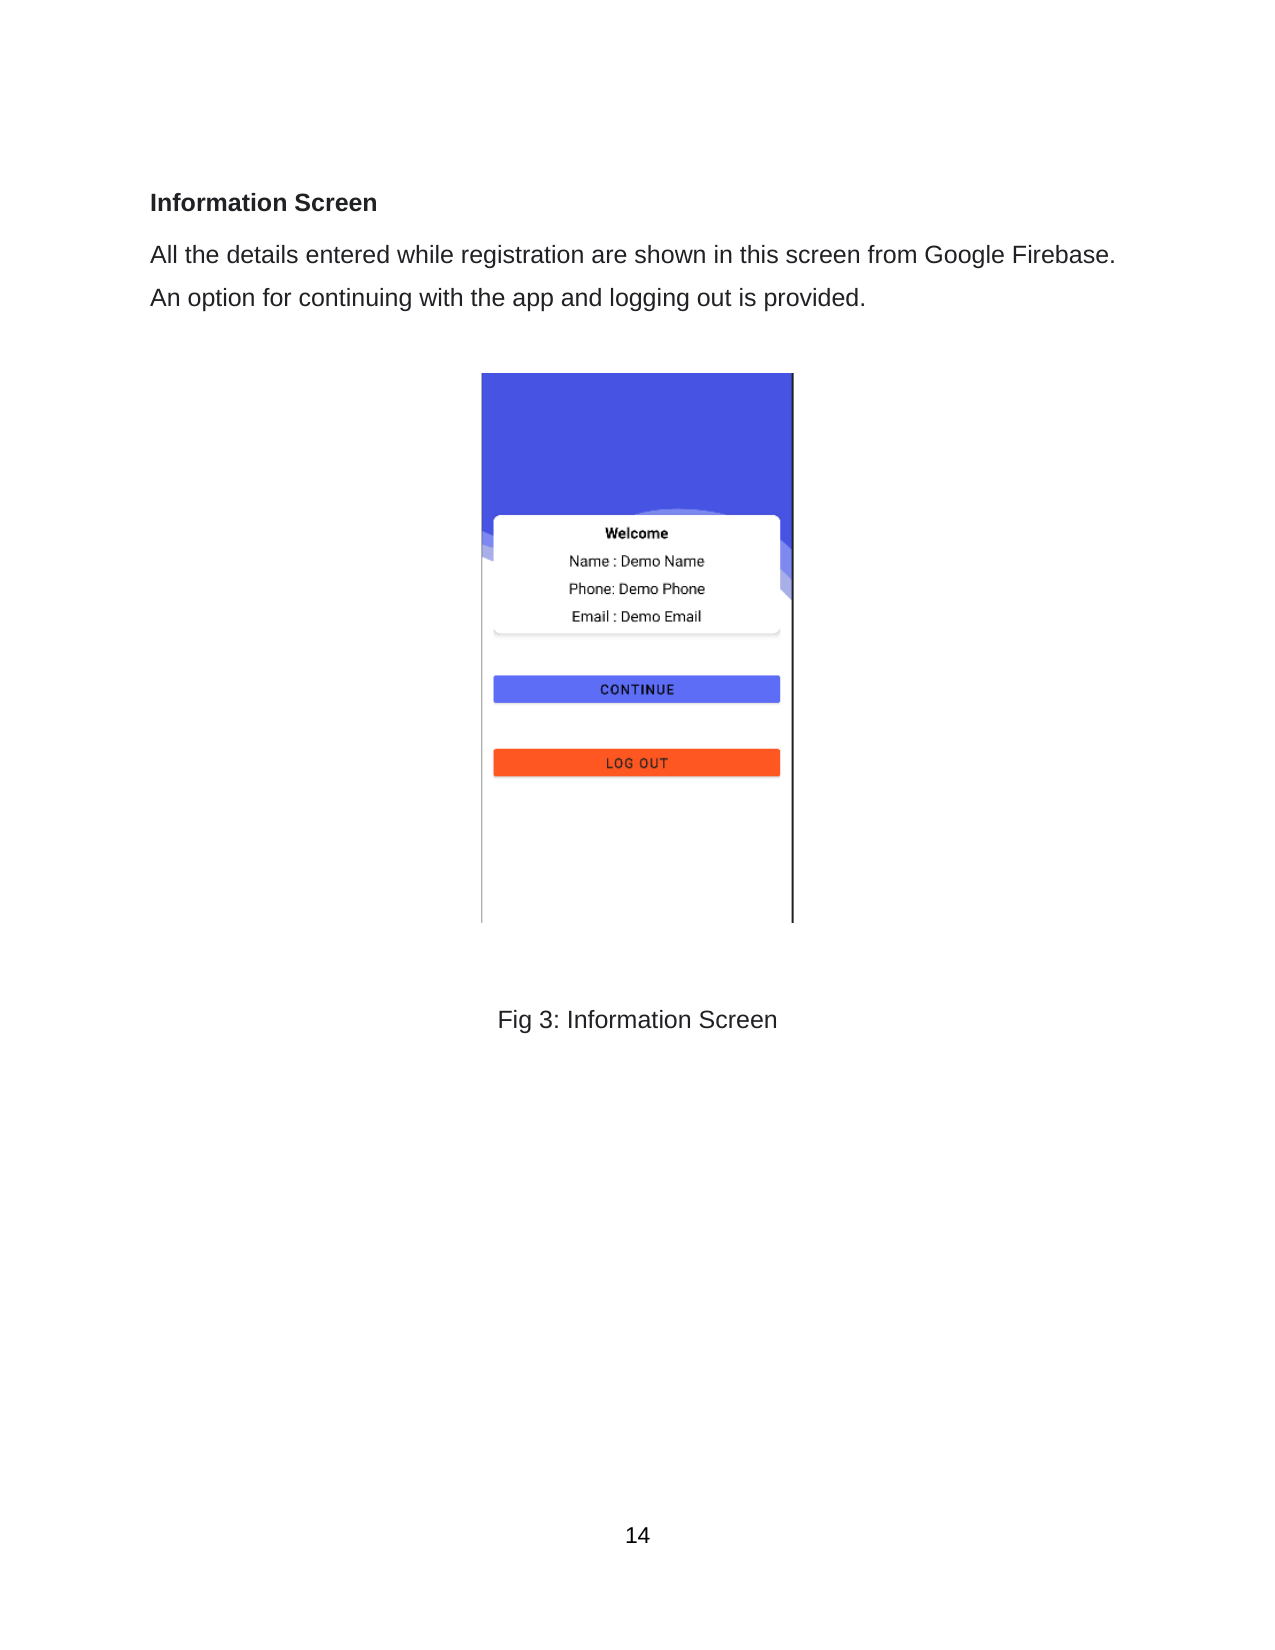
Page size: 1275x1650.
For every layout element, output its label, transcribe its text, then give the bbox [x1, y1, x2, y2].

text Information Screen [150, 188, 1125, 217]
picture [481, 373, 794, 923]
text Fig 3: Information Screen [150, 1005, 1125, 1034]
text All the details entered while registration are shown in this screen from Google Firebase. An option for continuing with the app and logging out is provided. [150, 240, 1125, 312]
